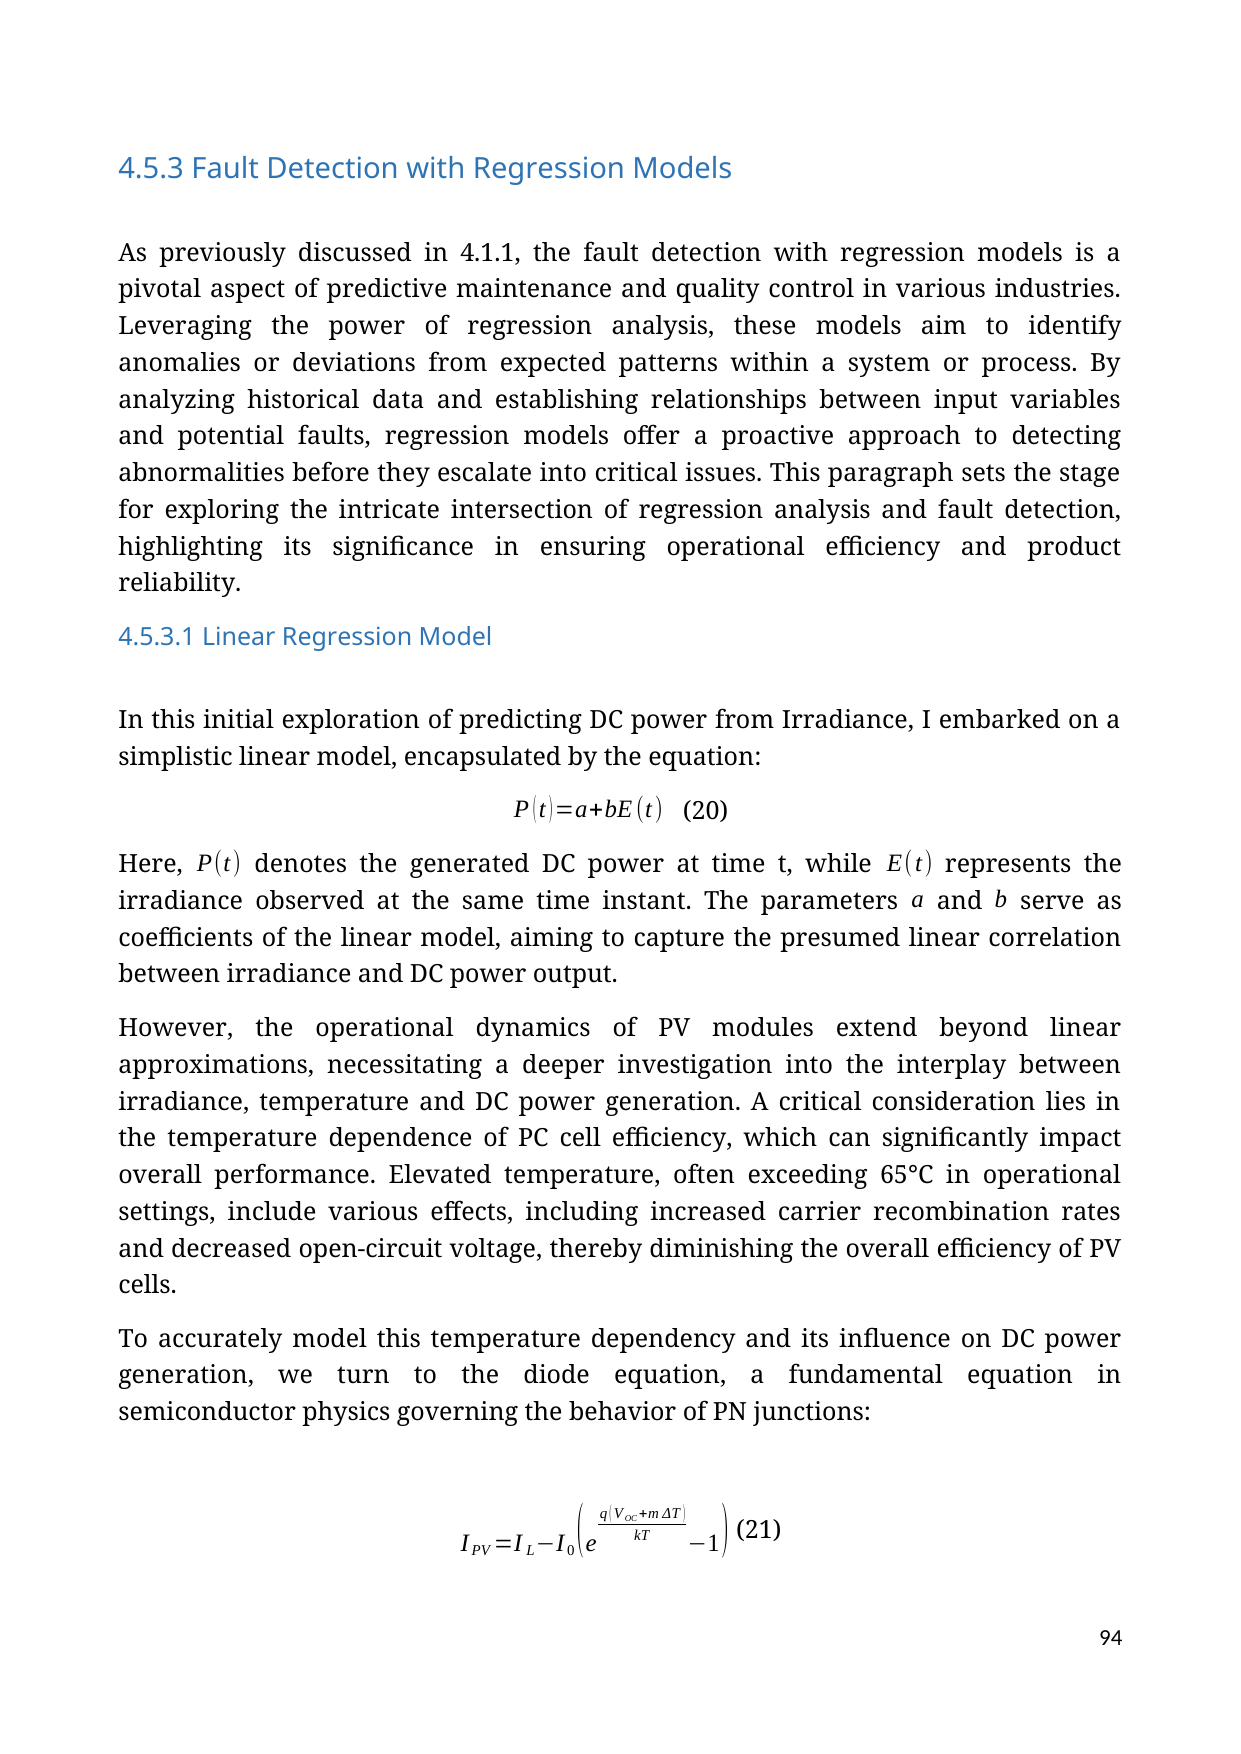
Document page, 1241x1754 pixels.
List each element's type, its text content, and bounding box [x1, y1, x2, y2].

subtitle 4.5.3 Fault Detection with Regression Models [118, 148, 1122, 187]
text Here, denotes the generated DC power at time t, while represents the irradiance observed at the same time instant. The parameters and serve as coefficients of the linear model, aiming to capture the presumed linear correlation between irradiance and DC power output. [118, 846, 1122, 990]
text (20) [118, 792, 1122, 826]
text To accurately model this temperature dependency and its influence on DC power generation, we turn to the diode equation, a fundamental equation in semiconductor physics governing the behavior of PN junctions: [118, 1320, 1122, 1428]
subtitle 4.5.3.1 Linear Regression Model [118, 618, 1122, 653]
text However, the operational dynamics of PV modules extend beyond linear approximations, necessitating a deeper investigation into the interplay between irradiance, temperature and DC power generation. A critical consideration lies in the temperature dependence of PC cell efficiency, which can significantly impact overall performance. Elevated temperature, often exceeding 65°C in operational settings, include various effects, including increased carrier recombination rates and decreased open-circuit voltage, thereby diminishing the overall efficiency of PV cells. [118, 1009, 1122, 1301]
text (21) [118, 1501, 1122, 1559]
text In this initial exploration of predicting DC power from Irradiance, I embarked on a simplistic linear model, encapsulated by the equation: [118, 702, 1122, 773]
text As previously discussed in 4.1.1, the fault detection with regression models is a pivotal aspect of predictive maintenance and quality control in various industries. Leveraging the power of regression analysis, these models aim to identify anomalies or deviations from expected patterns within a system or process. By analyzing historical data and establishing relationships between input variables and potential faults, regression models offer a proactive approach to detecting abnormalities before they escalate into critical issues. This paragraph sets the stage for exploring the intricate intersection of regression analysis and fault detection, highlighting its significance in ensuring operational efficiency and product reliability. [118, 234, 1122, 599]
